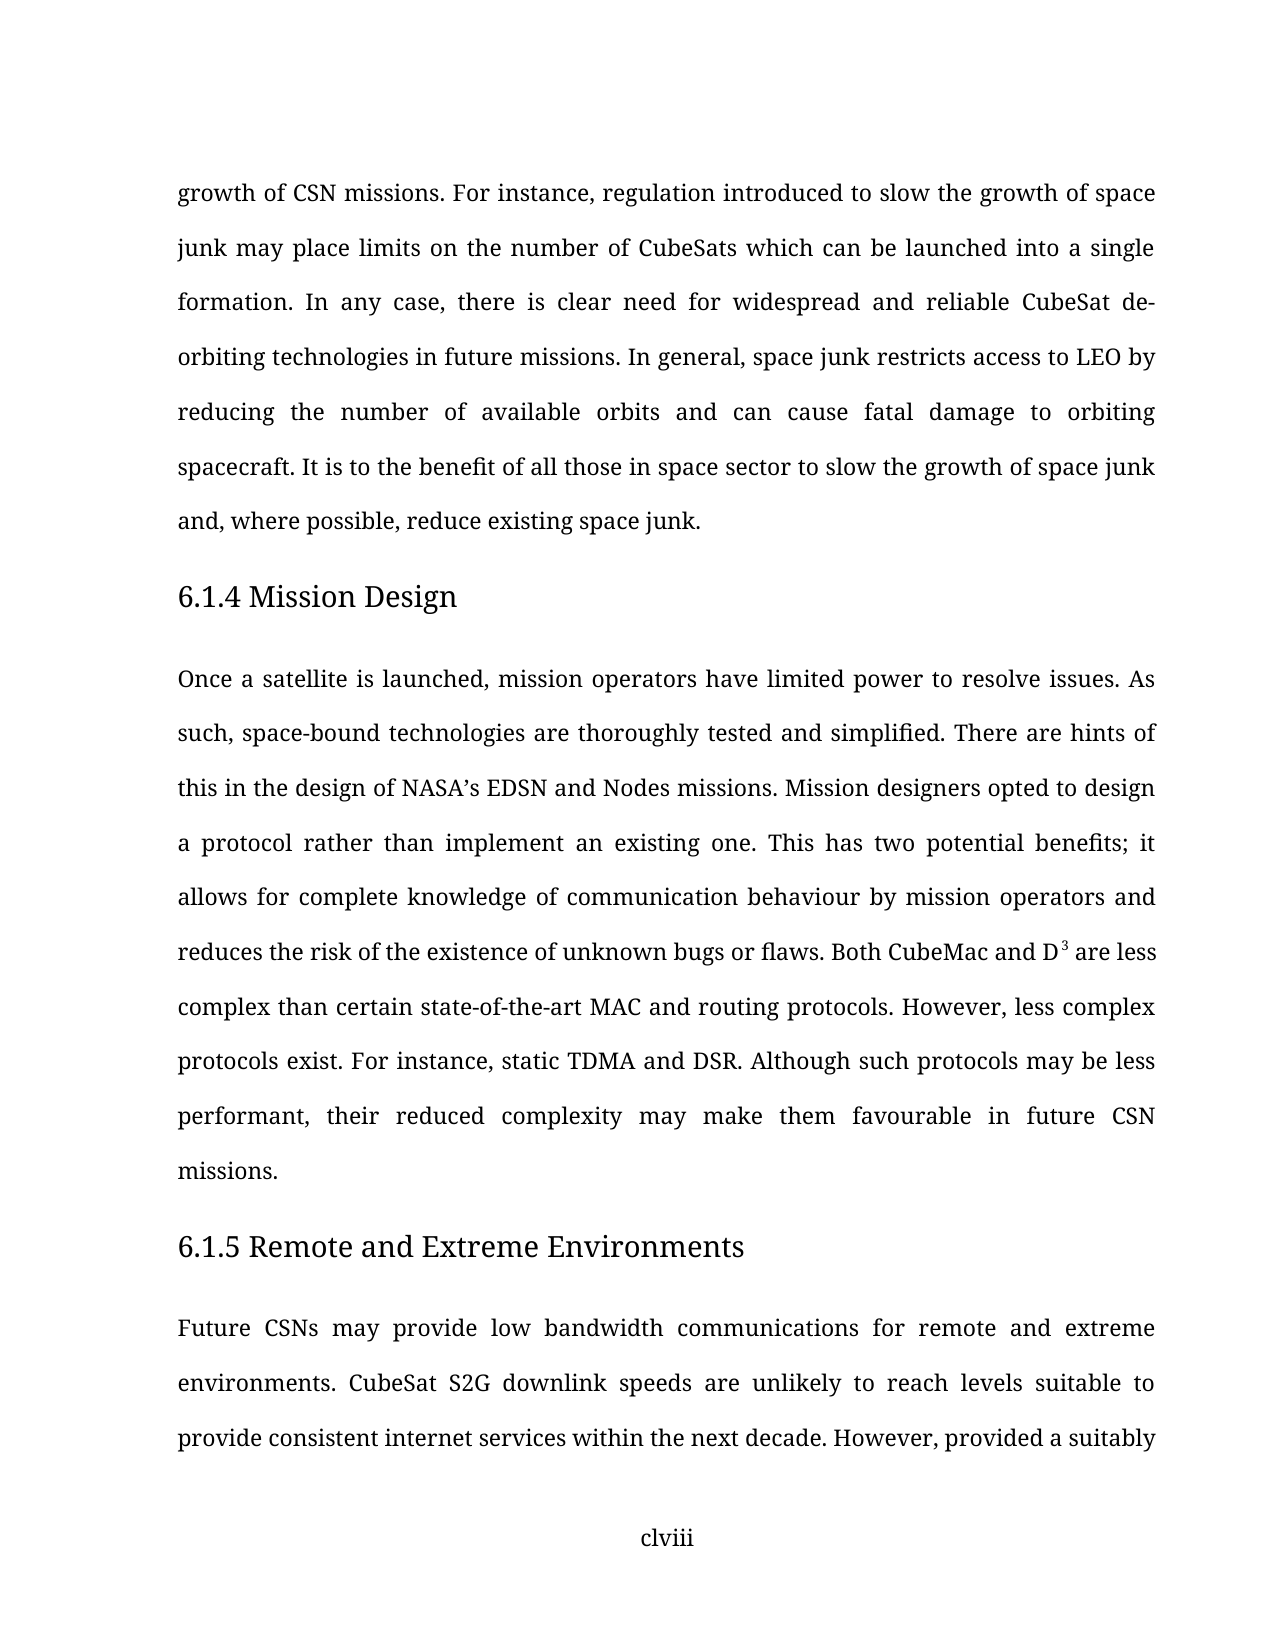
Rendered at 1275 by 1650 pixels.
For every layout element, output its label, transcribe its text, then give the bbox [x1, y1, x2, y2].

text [177, 1312, 1157, 1453]
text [177, 177, 1157, 536]
text Once a satellite is launched, mission operators have limited power to resolve issues. As such, space-bound technologies are thoroughly tested and simplified. There are hints of this in the design of NASA’s EDSN and Nodes missions. Mission designers opted to design a protocol rather than implement an existing one. This has two potential benefits; it allows for complete knowledge of communication behaviour by mission operators and reduces the risk of the existence of unknown bugs or flaws. Both CubeMac and D3 are less complex than certain state-of-the-art MAC and routing protocols. However, less complex protocols exist. For instance, static TDMA and DSR. Although such protocols may be less performant, their reduced complexity may make them favourable in future CSN missions. [177, 662, 1157, 1186]
subtitle Remote and Extreme Environments [177, 1226, 1157, 1266]
subtitle Mission Design [177, 576, 1157, 616]
